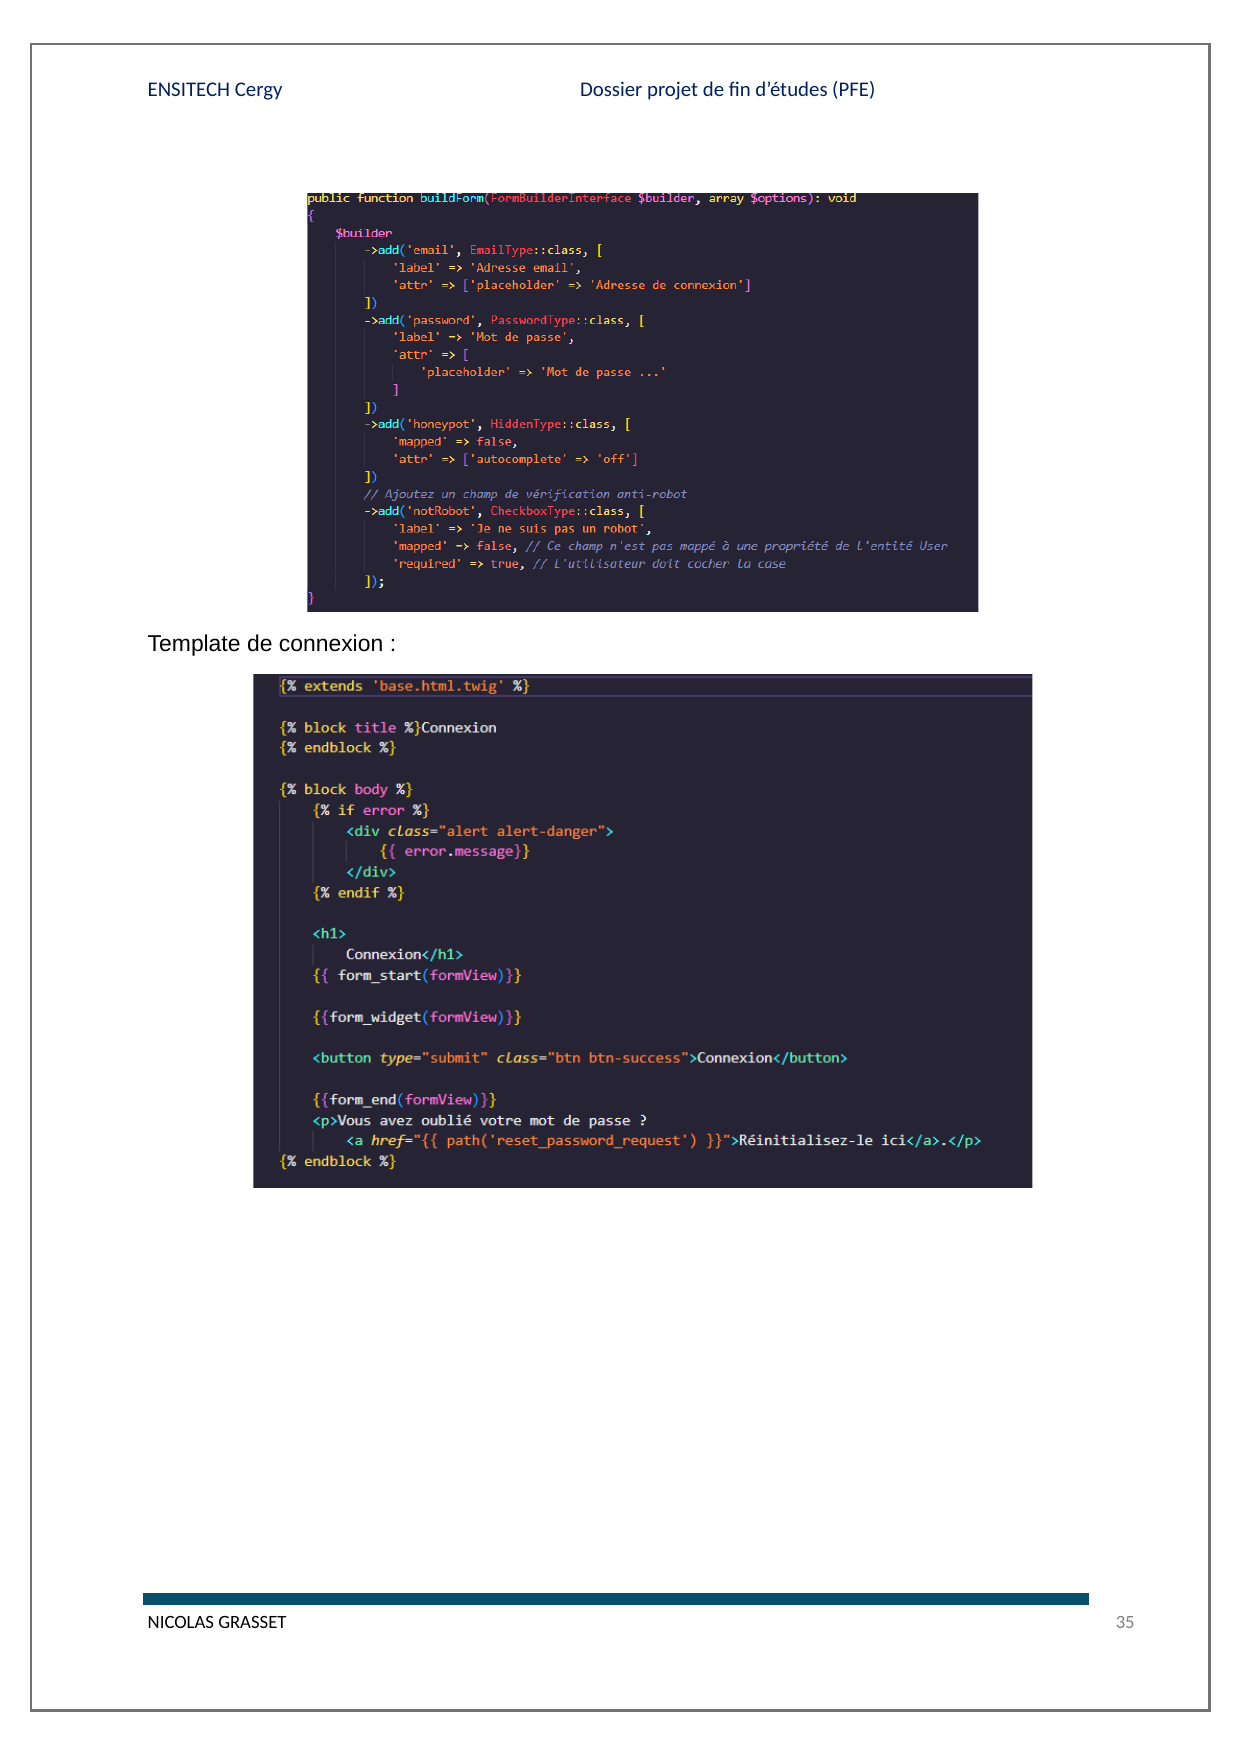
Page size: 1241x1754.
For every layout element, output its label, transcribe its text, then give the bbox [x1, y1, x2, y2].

picture [253, 674, 1033, 1188]
picture [307, 193, 979, 612]
text Template de connexion : [147, 630, 1138, 656]
